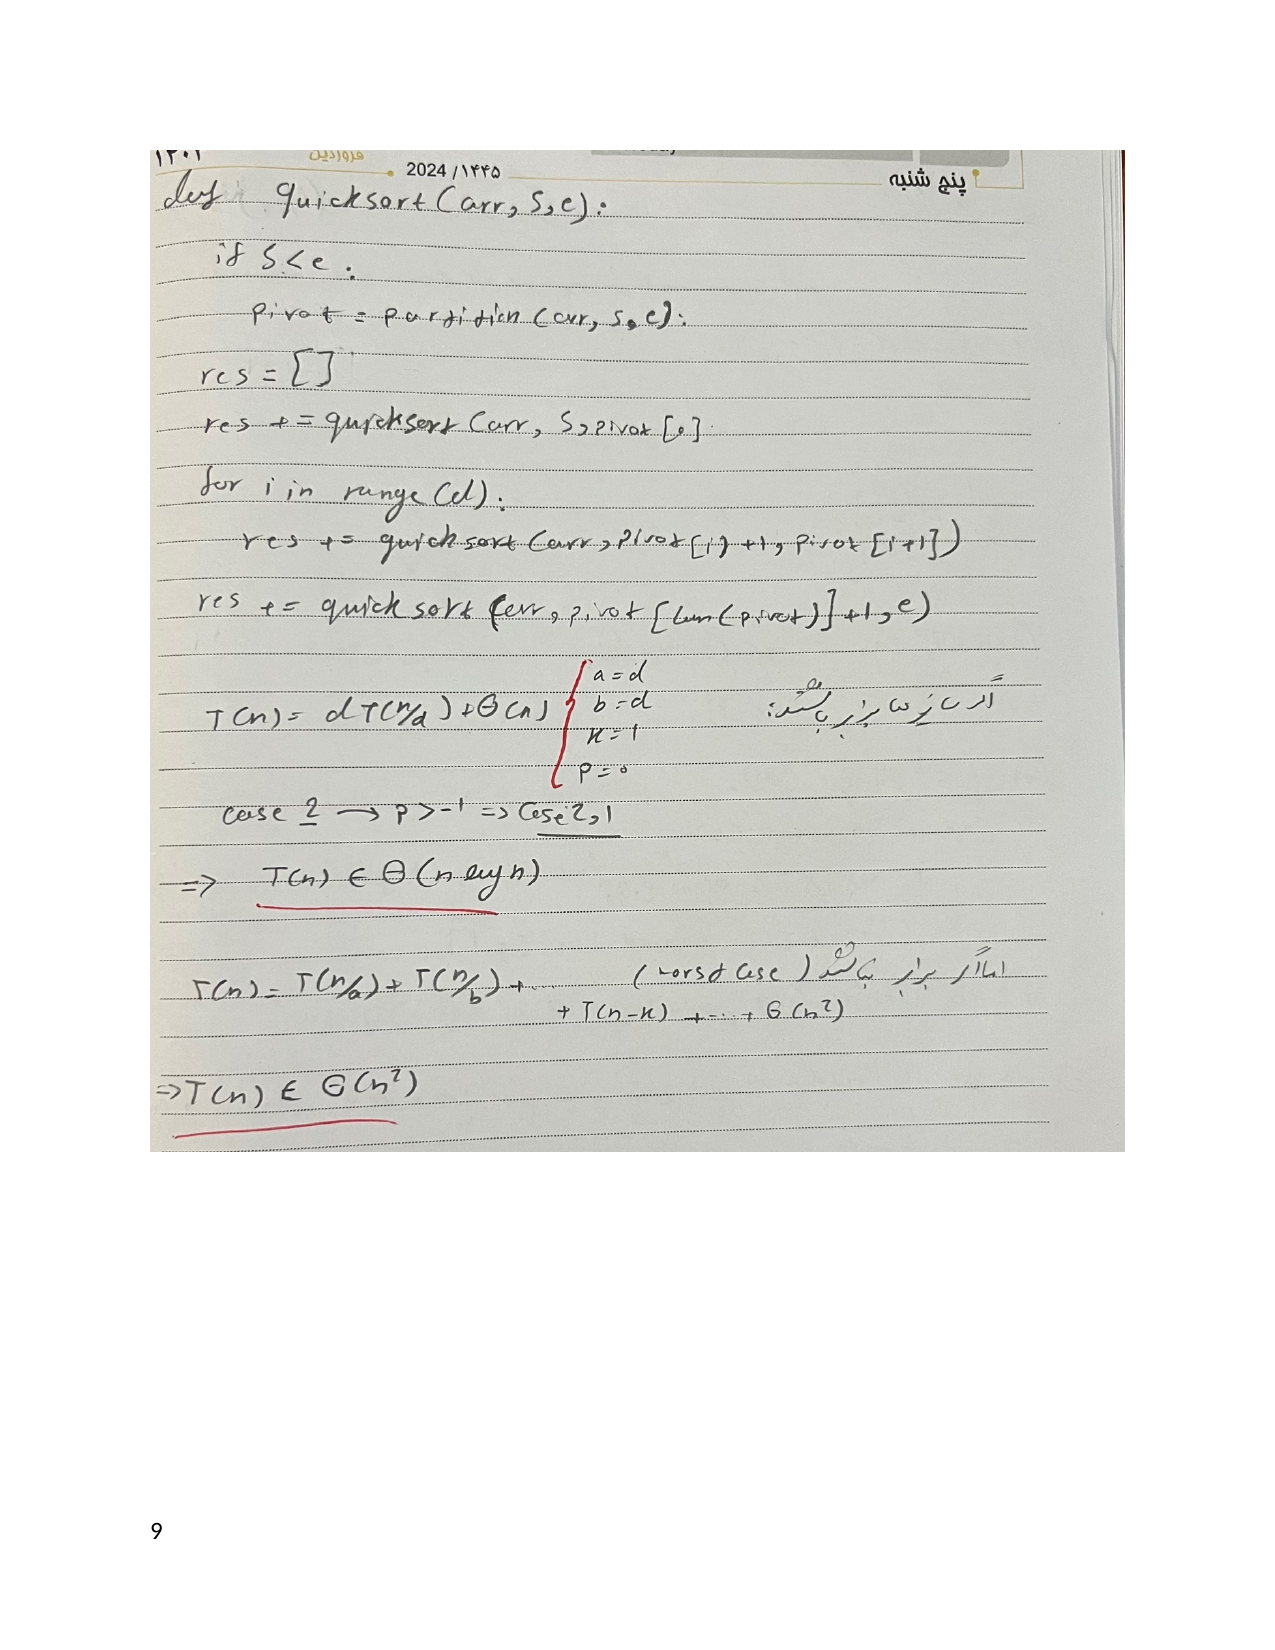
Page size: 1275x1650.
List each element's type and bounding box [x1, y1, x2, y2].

picture [150, 150, 1125, 1152]
